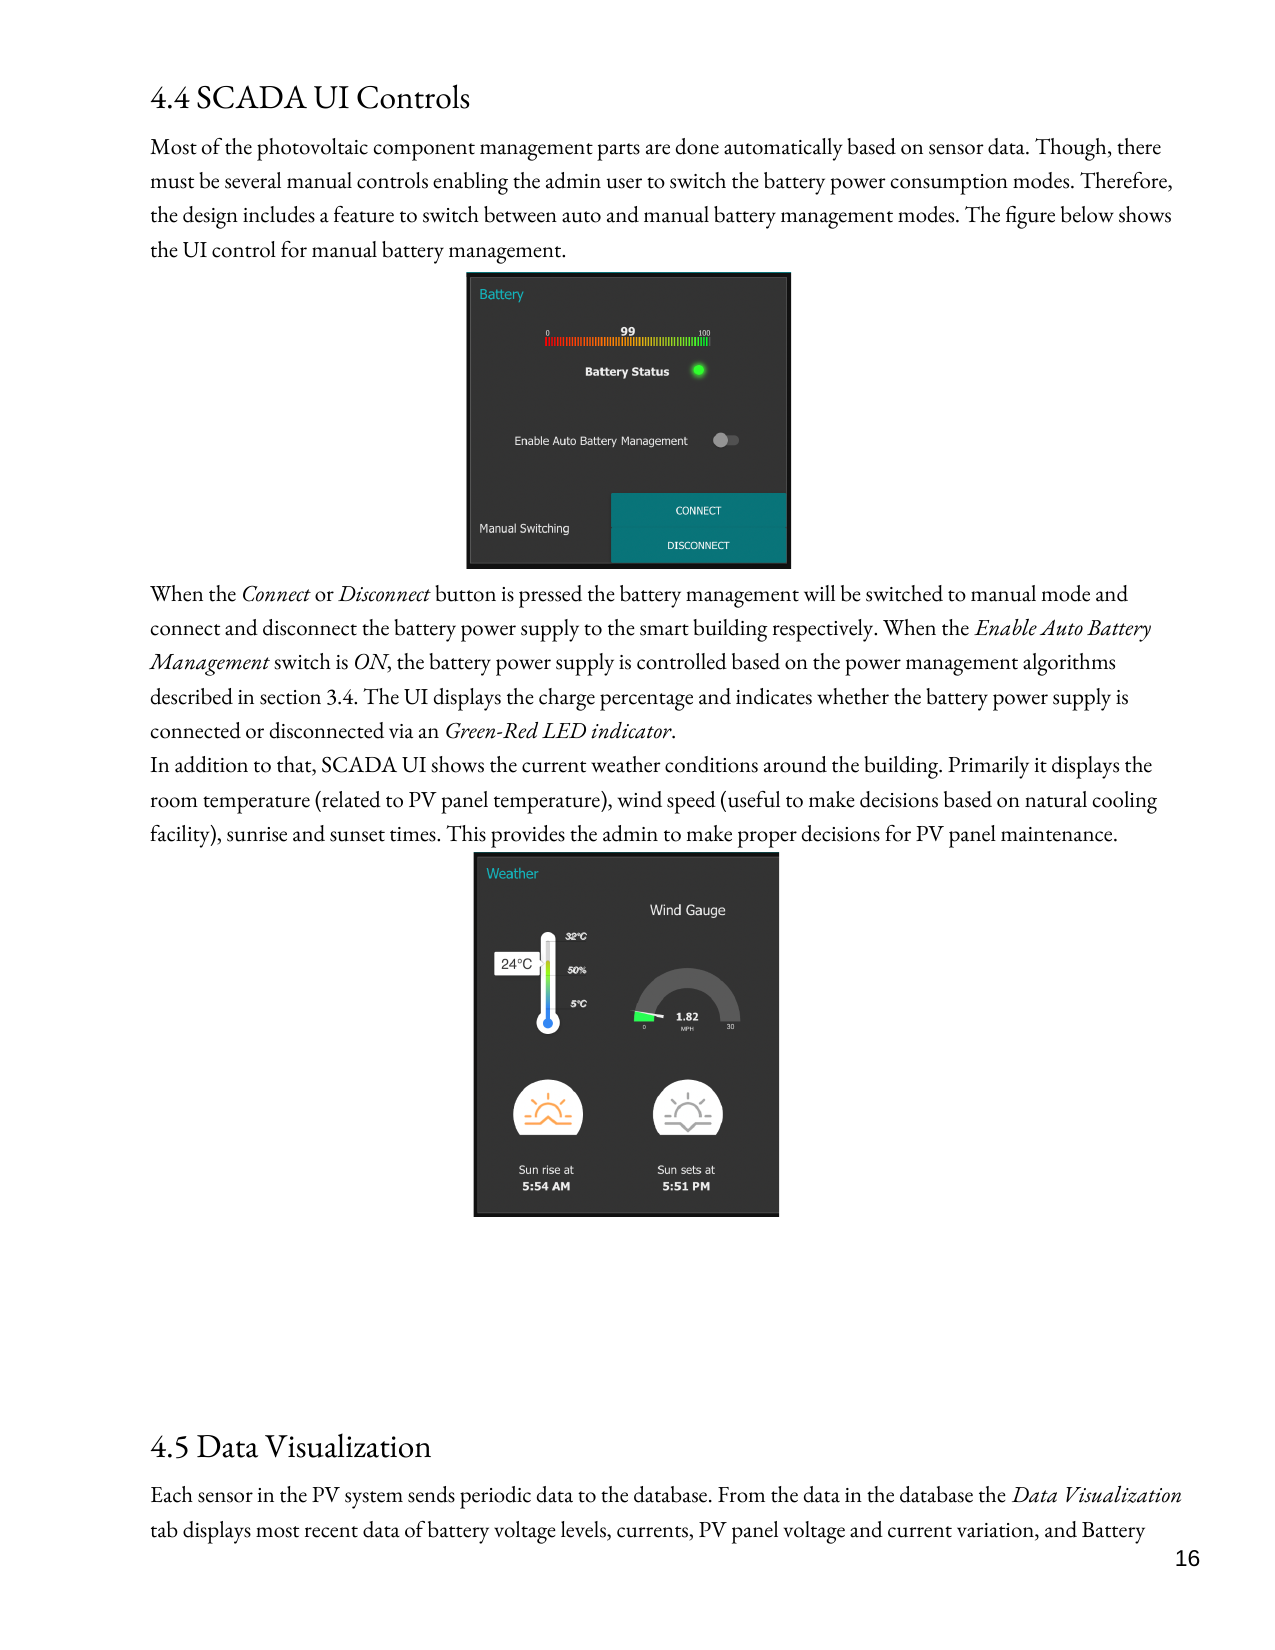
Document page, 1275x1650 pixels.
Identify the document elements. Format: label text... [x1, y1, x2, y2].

subtitle 4.5 Data Visualization [150, 1424, 1200, 1467]
subtitle 4.4 SCADA UI Controls [150, 75, 1200, 118]
text Most of the photovoltaic component management parts are done automatically based on sensor data. Though, there must be several manual controls enabling the admin user to switch the battery power consumption modes. Therefore, the design includes a feature to switch between auto and manual battery management modes. The figure below shows the UI control for manual battery management. [150, 131, 1200, 264]
text When the Connect or Disconnect button is pressed the battery management will be switched to manual mode and connect and disconnect the battery power supply to the smart building respectively. When the Enable Auto Battery Management switch is ON, the battery power supply is controlled based on the power management algorithms described in section 3.4. The UI displays the charge percentage and indicates whether the battery power supply is connected or disconnected via an Green-Red LED indicator. [150, 578, 1200, 745]
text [150, 1480, 1200, 1544]
picture [473, 852, 780, 1217]
picture [466, 272, 792, 569]
text In addition to that, SCADA UI shows the current weather conditions around the building. Primarily it displays the room temperature (related to PV panel temperature), wind speed (useful to make decisions based on natural cooling facility), sunrise and sunset times. This provides the admin to make proper decisions for PV panel maintenance. [150, 750, 1200, 848]
